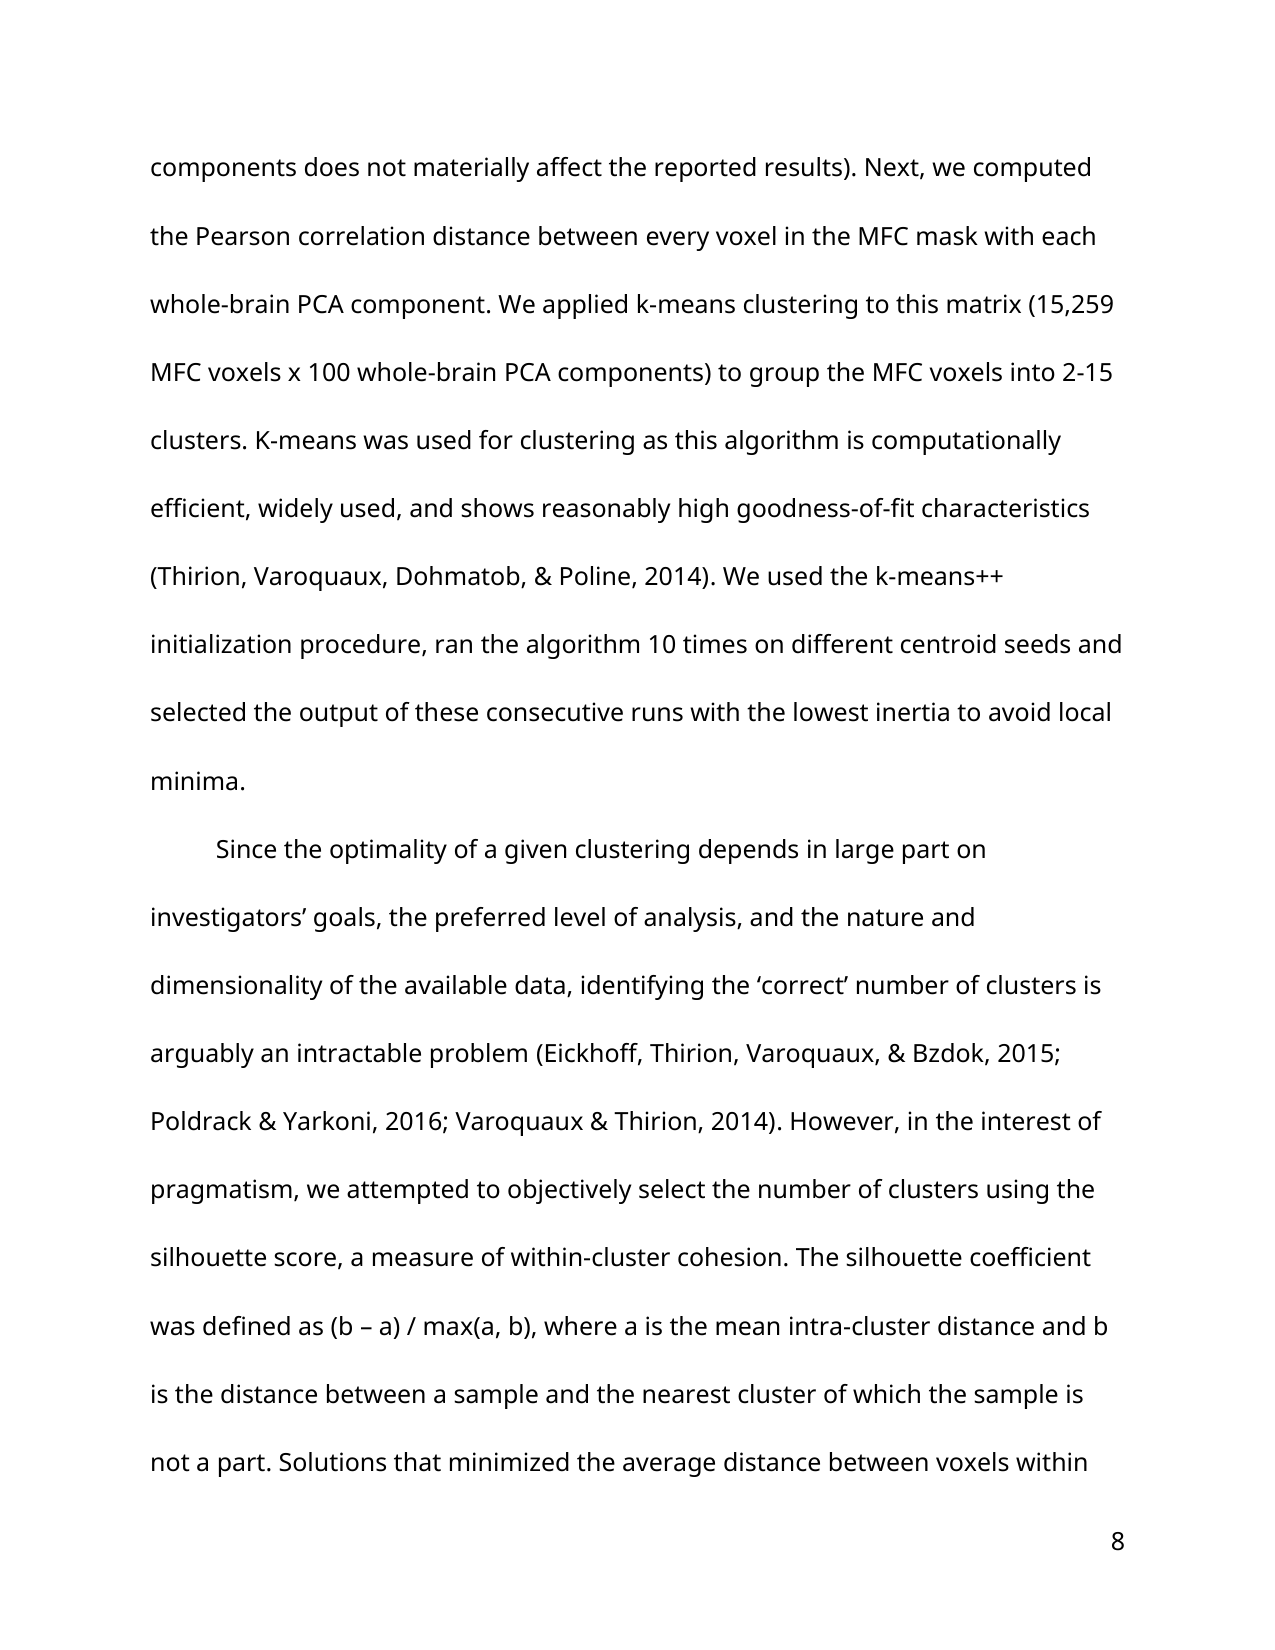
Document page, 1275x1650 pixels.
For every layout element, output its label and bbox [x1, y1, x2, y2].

text [150, 831, 1125, 1478]
text [150, 150, 1125, 797]
